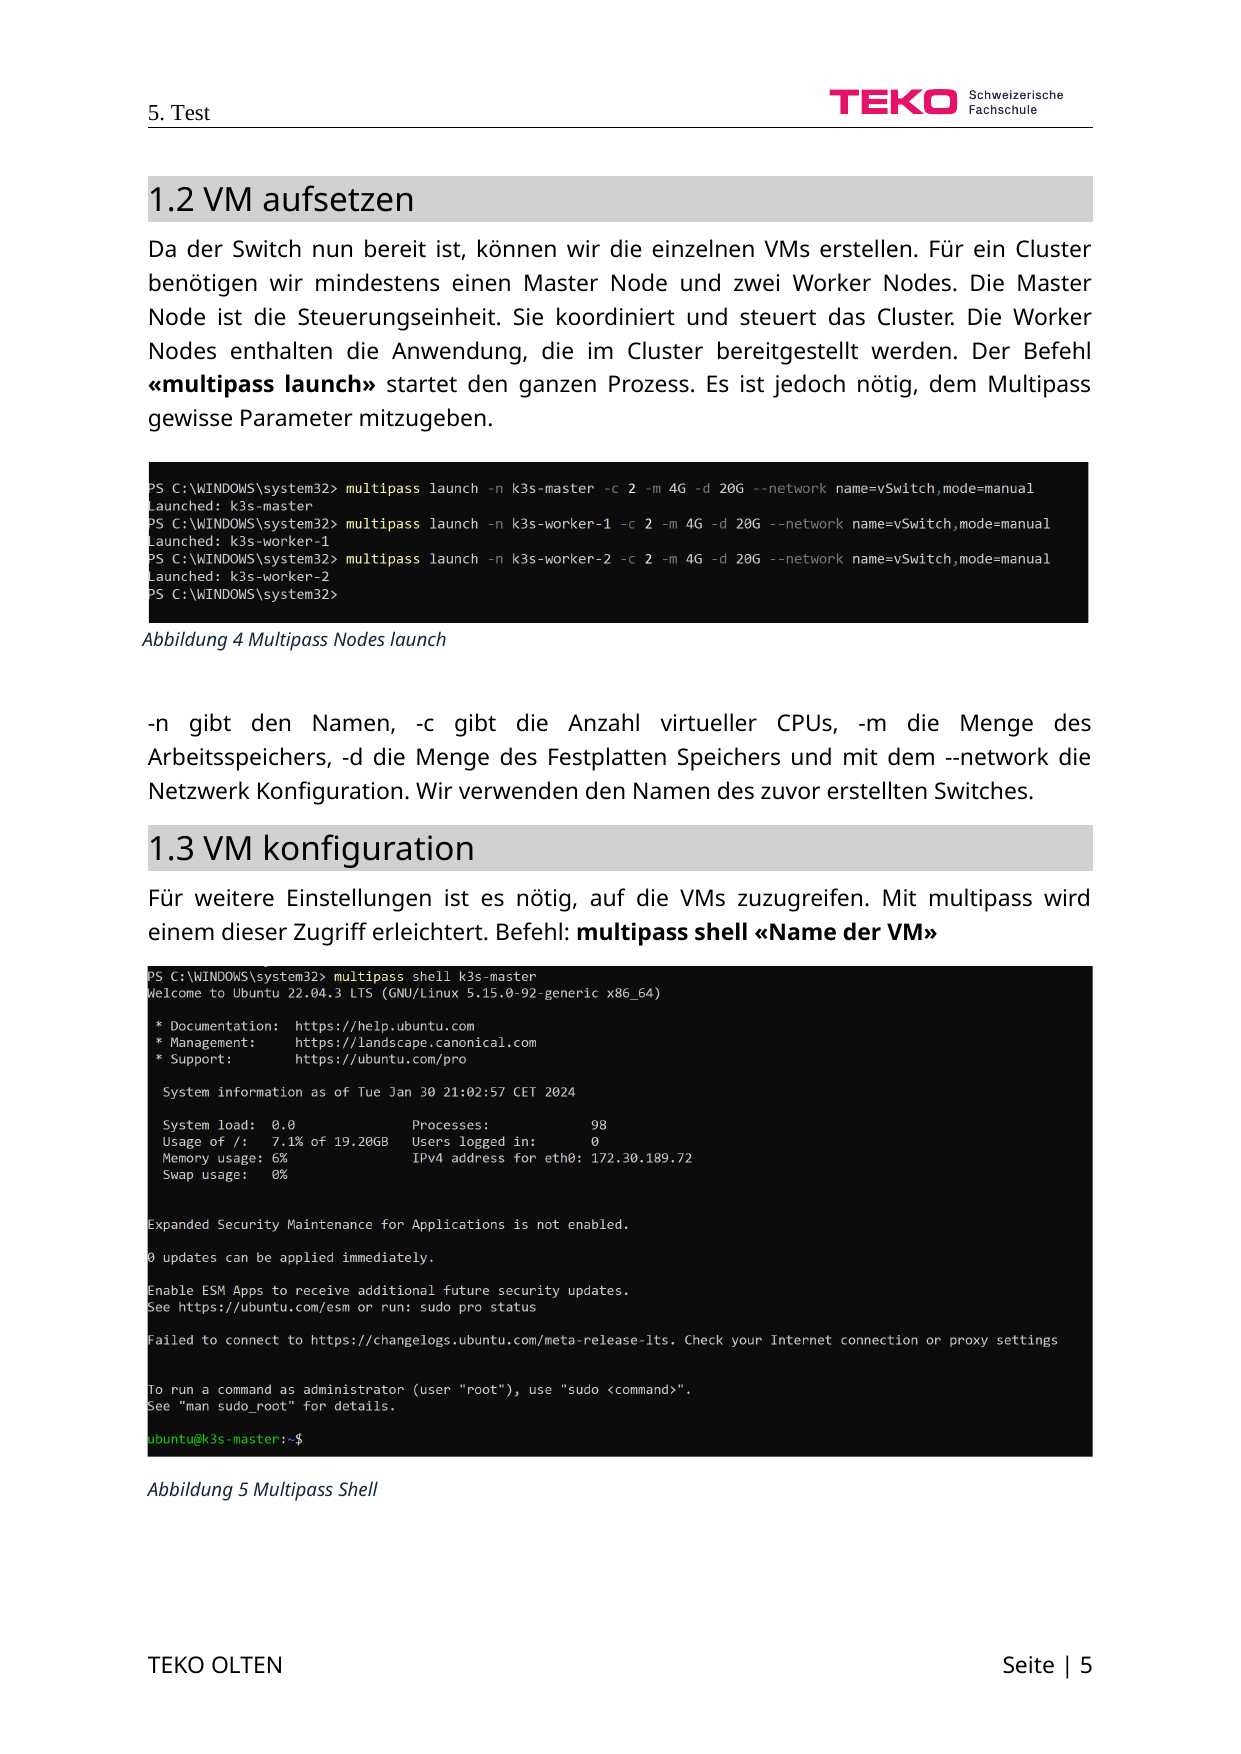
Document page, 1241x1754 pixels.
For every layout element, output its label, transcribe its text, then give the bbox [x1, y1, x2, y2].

picture [147, 462, 1088, 622]
picture [805, 61, 1097, 139]
subtitle 1.3 VM konfiguration [148, 825, 1093, 871]
text Abbildung 5 Multipass Shell [148, 1476, 1093, 1501]
text Da der Switch nun bereit ist, können wir die einzelnen VMs erstellen. Für ein Cluster benötigen wir mindestens einen Master Node und zwei Worker Nodes. Die Master Node ist die Steuerungseinheit. Sie koordiniert und steuert das Cluster. Die Worker Nodes enthalten die Anwendung, die im Cluster bereitgestellt werden. Der Befehl «multipass launch» startet den ganzen Prozess. Es ist jedoch nötig, dem Multipass gewisse Parameter mitzugeben. [148, 233, 1093, 433]
picture [147, 966, 1093, 1457]
subtitle 1.2 VM aufsetzen [148, 176, 1093, 222]
text Für weitere Einstellungen ist es nötig, auf die VMs zuzugreifen. Mit multipass wird einem dieser Zugriff erleichtert. Befehl: multipass shell «Name der VM» [148, 882, 1093, 947]
